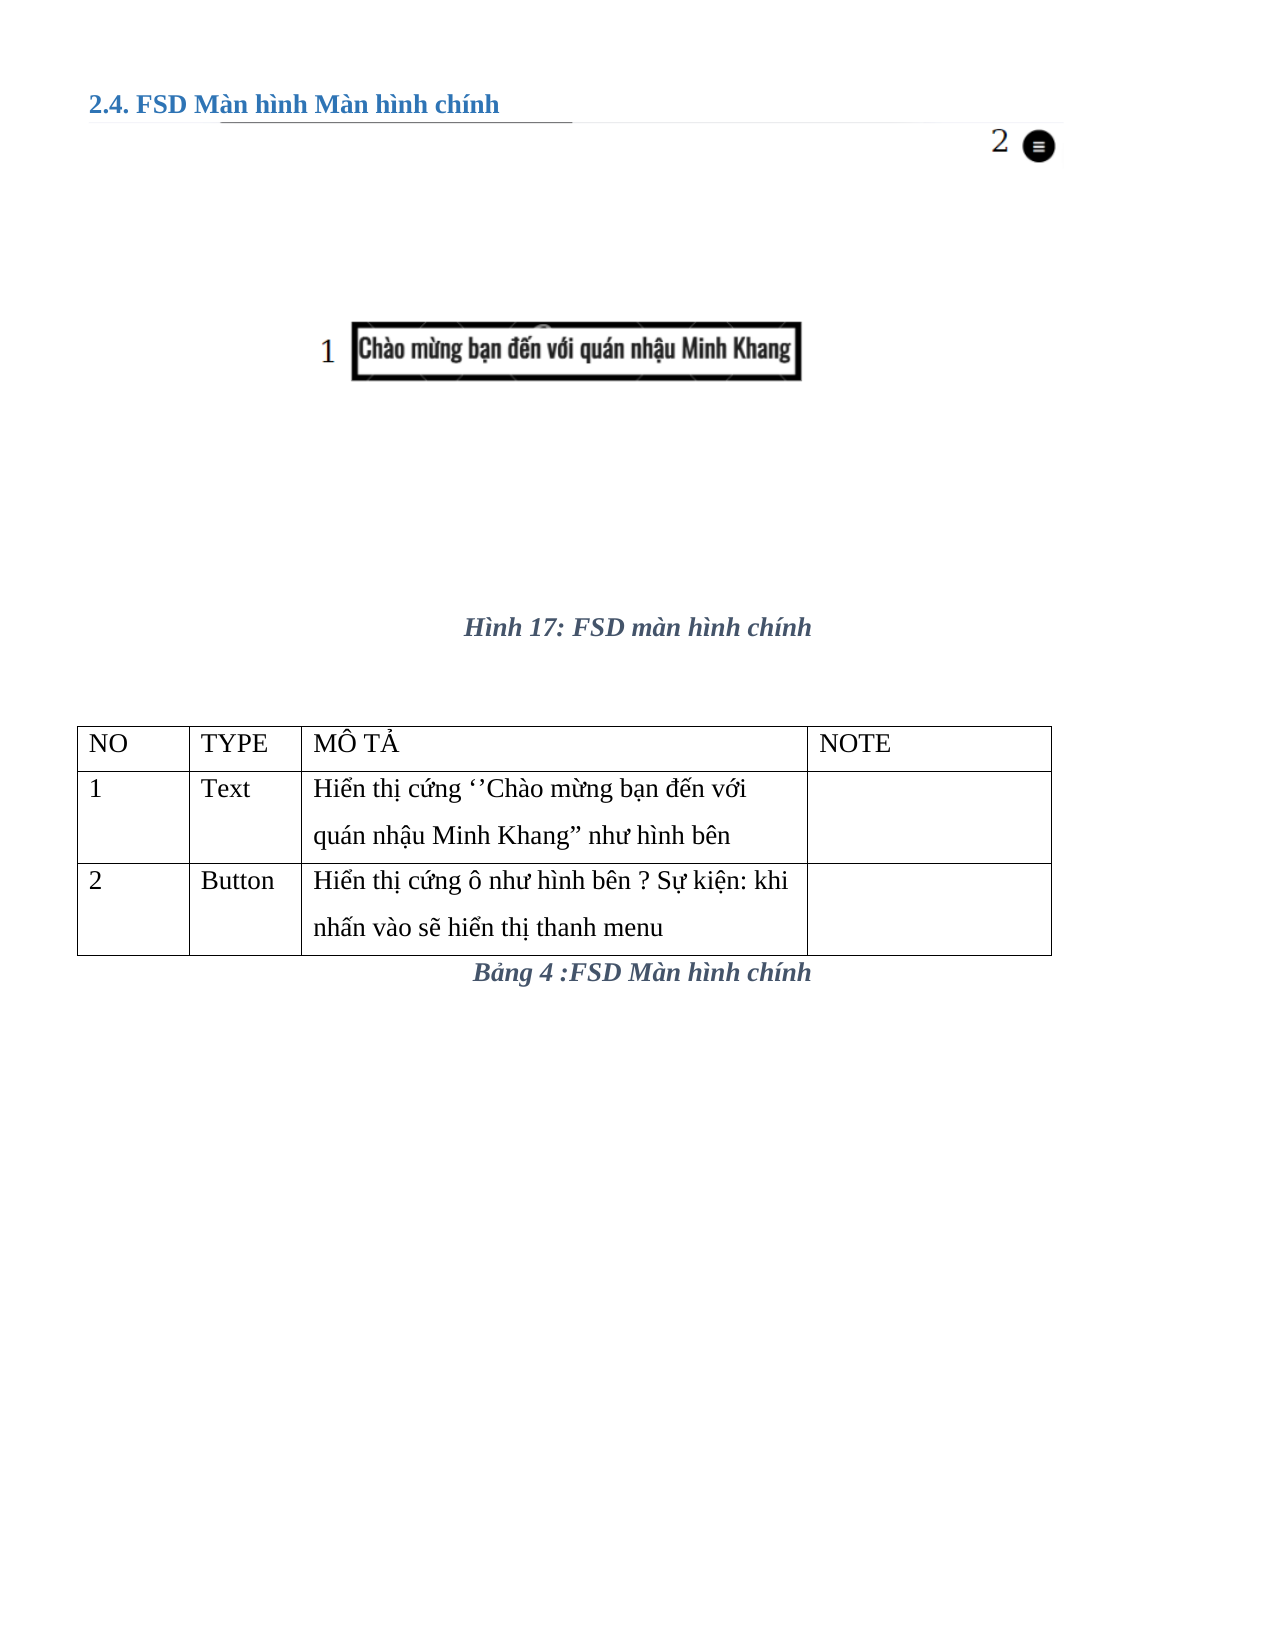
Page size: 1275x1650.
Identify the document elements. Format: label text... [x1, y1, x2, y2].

picture [88, 122, 1064, 580]
table_cell Hiển thị cứng ô như hình bên ? Sự kiện: khi nhấn vào sẽ hiển thị thanh menu [302, 864, 807, 955]
table_header MÔ TẢ [302, 727, 807, 771]
table_cell 1 [78, 772, 189, 863]
table_cell Text [190, 772, 301, 863]
text Hình 17: FSD màn hình chính [389, 611, 1196, 642]
table_cell 2 [78, 864, 189, 955]
table_cell Button [190, 864, 301, 955]
table_cell Hiển thị cứng ‘’Chào mừng bạn đến với quán nhậu Minh Khang” như hình bên [302, 772, 807, 863]
table_cell [808, 864, 1051, 955]
text Bảng 4 :FSD Màn hình chính [89, 956, 1196, 987]
subtitle 2.4. FSD Màn hình Màn hình chính [89, 89, 1196, 120]
table_header NO [78, 727, 189, 771]
table_header NOTE [808, 727, 1051, 771]
table_cell [808, 772, 1051, 863]
table_header TYPE [190, 727, 301, 771]
